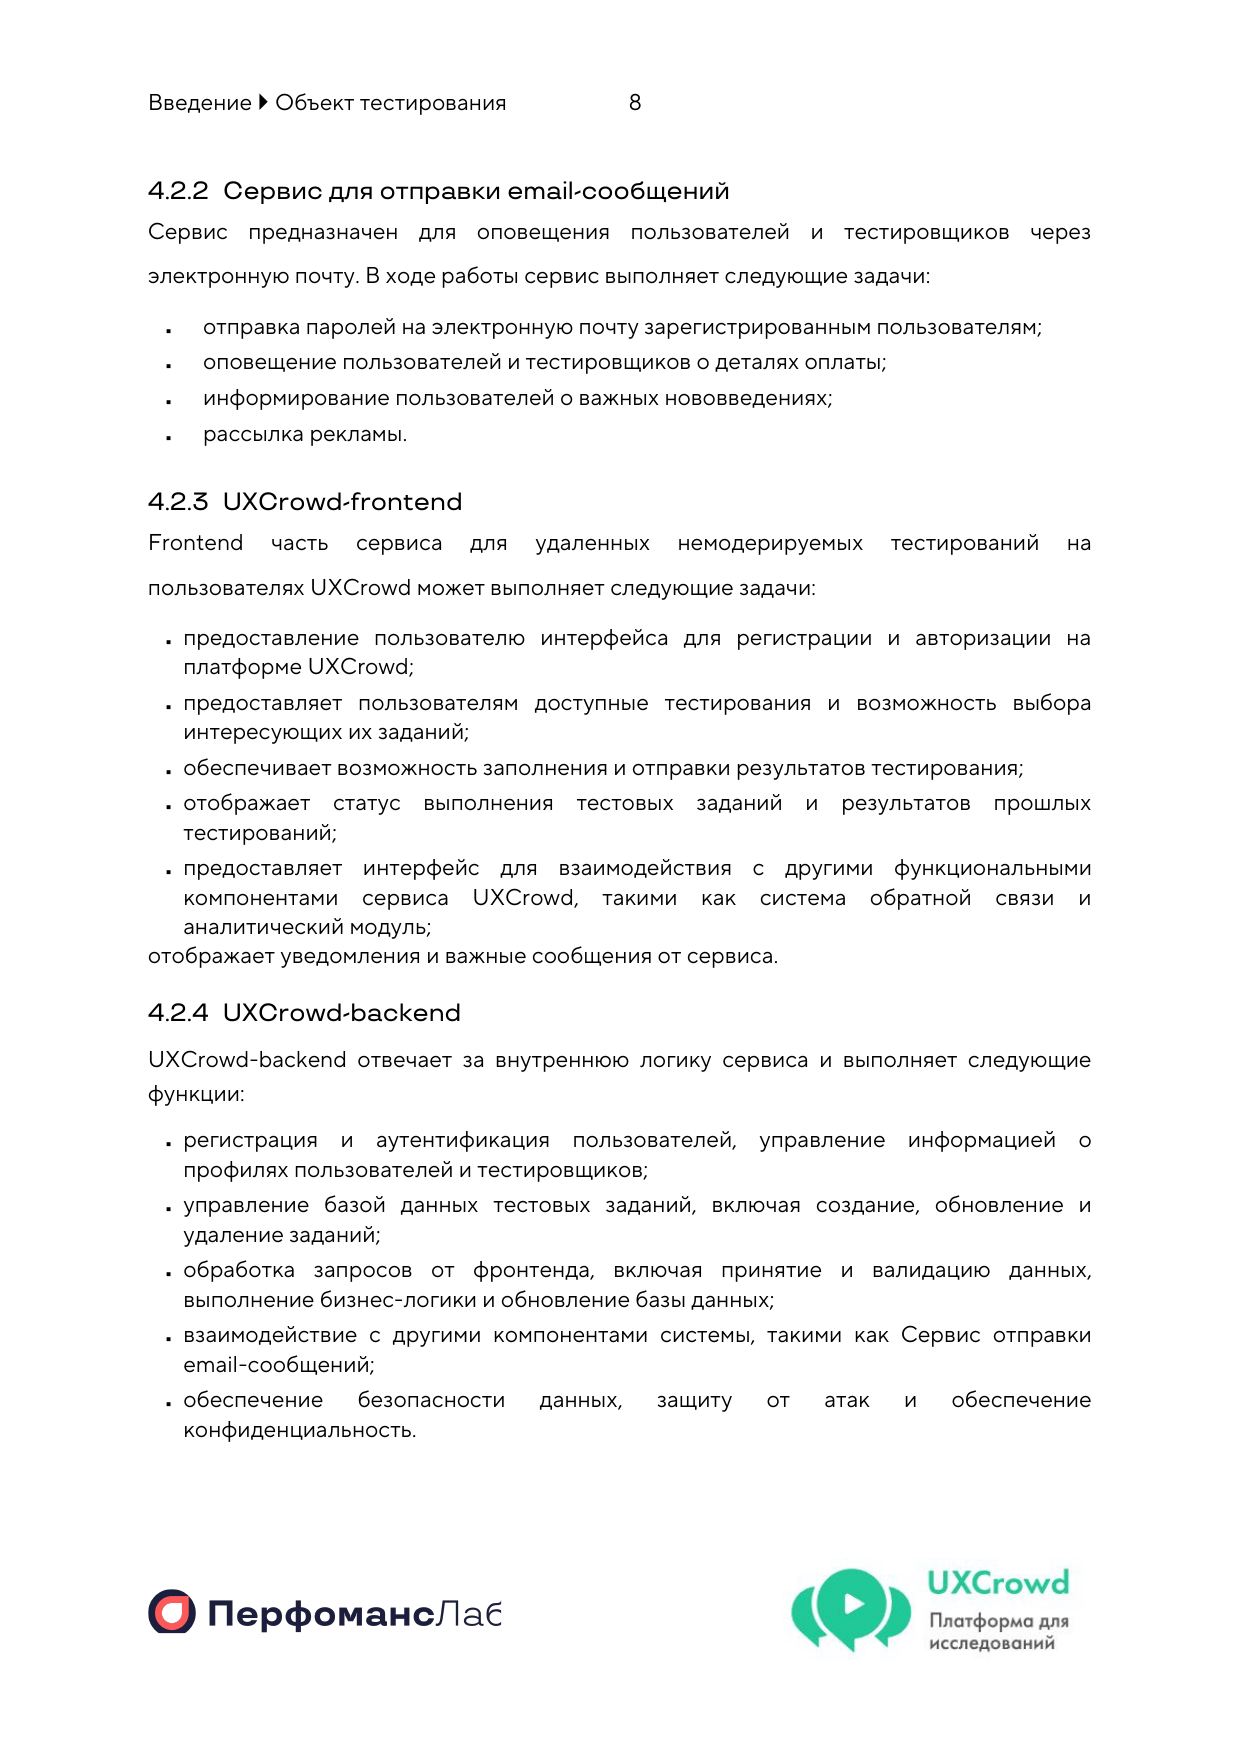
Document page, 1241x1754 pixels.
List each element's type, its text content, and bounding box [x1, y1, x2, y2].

text Сервис предназначен для оповещения пользователей и тестировщиков через электронную почту. В ходе работы сервис выполняет следующие задачи: [148, 218, 1092, 291]
text отправка паролей на электронную почту зарегистрированным пользователям; [165, 312, 1092, 342]
text Frontend часть сервиса для удаленных немодерируемых тестирований на пользователях UXCrowd может выполняет следующие задачи: [148, 529, 1092, 602]
subtitle UXCrowd-backend [148, 999, 1092, 1029]
text обеспечение безопасности данных, защиту от атак и обеспечение конфиденциальность. [165, 1386, 1092, 1444]
text отображает уведомления и важные сообщения от сервиса. [148, 942, 1092, 972]
text взаимодействие с другими компонентами системы, такими как Сервис отправки email-сообщений; [165, 1321, 1092, 1379]
text обеспечивает возможность заполнения и отправки результатов тестирования; [165, 753, 1092, 783]
text отображает статус выполнения тестовых заданий и результатов прошлых тестирований; [165, 789, 1092, 848]
picture [148, 1589, 502, 1634]
text предоставление пользователю интерфейса для регистрации и авторизации на платформе UXCrowd; [165, 623, 1092, 682]
text UXCrowd-backend отвечает за внутреннюю логику сервиса и выполняет следующие функции: [148, 1046, 1092, 1109]
text управление базой данных тестовых заданий, включая создание, обновление и удаление заданий; [165, 1191, 1092, 1249]
text рассылка рекламы. [165, 419, 1092, 448]
text обработка запросов от фронтенда, включая принятие и валидацию данных, выполнение бизнес-логики и обновление базы данных; [165, 1256, 1092, 1314]
picture [781, 1558, 1093, 1666]
text предоставляет интерфейс для взаимодействия с другими функциональными компонентами сервиса UXCrowd, такими как система обратной связи и аналитический модуль; [165, 854, 1092, 942]
text информирование пользователей о важных нововведениях; [165, 383, 1092, 413]
text оповещение пользователей и тестировщиков о деталях оплаты; [165, 348, 1092, 377]
subtitle UXCrowd-frontend [148, 488, 1092, 518]
text регистрация и аутентификация пользователей, управление информацией о профилях пользователей и тестировщиков; [165, 1126, 1092, 1184]
subtitle Сервис для отправки email-сообщений [148, 177, 1092, 207]
text предоставляет пользователям доступные тестирования и возможность выбора интересующих их заданий; [165, 688, 1092, 747]
